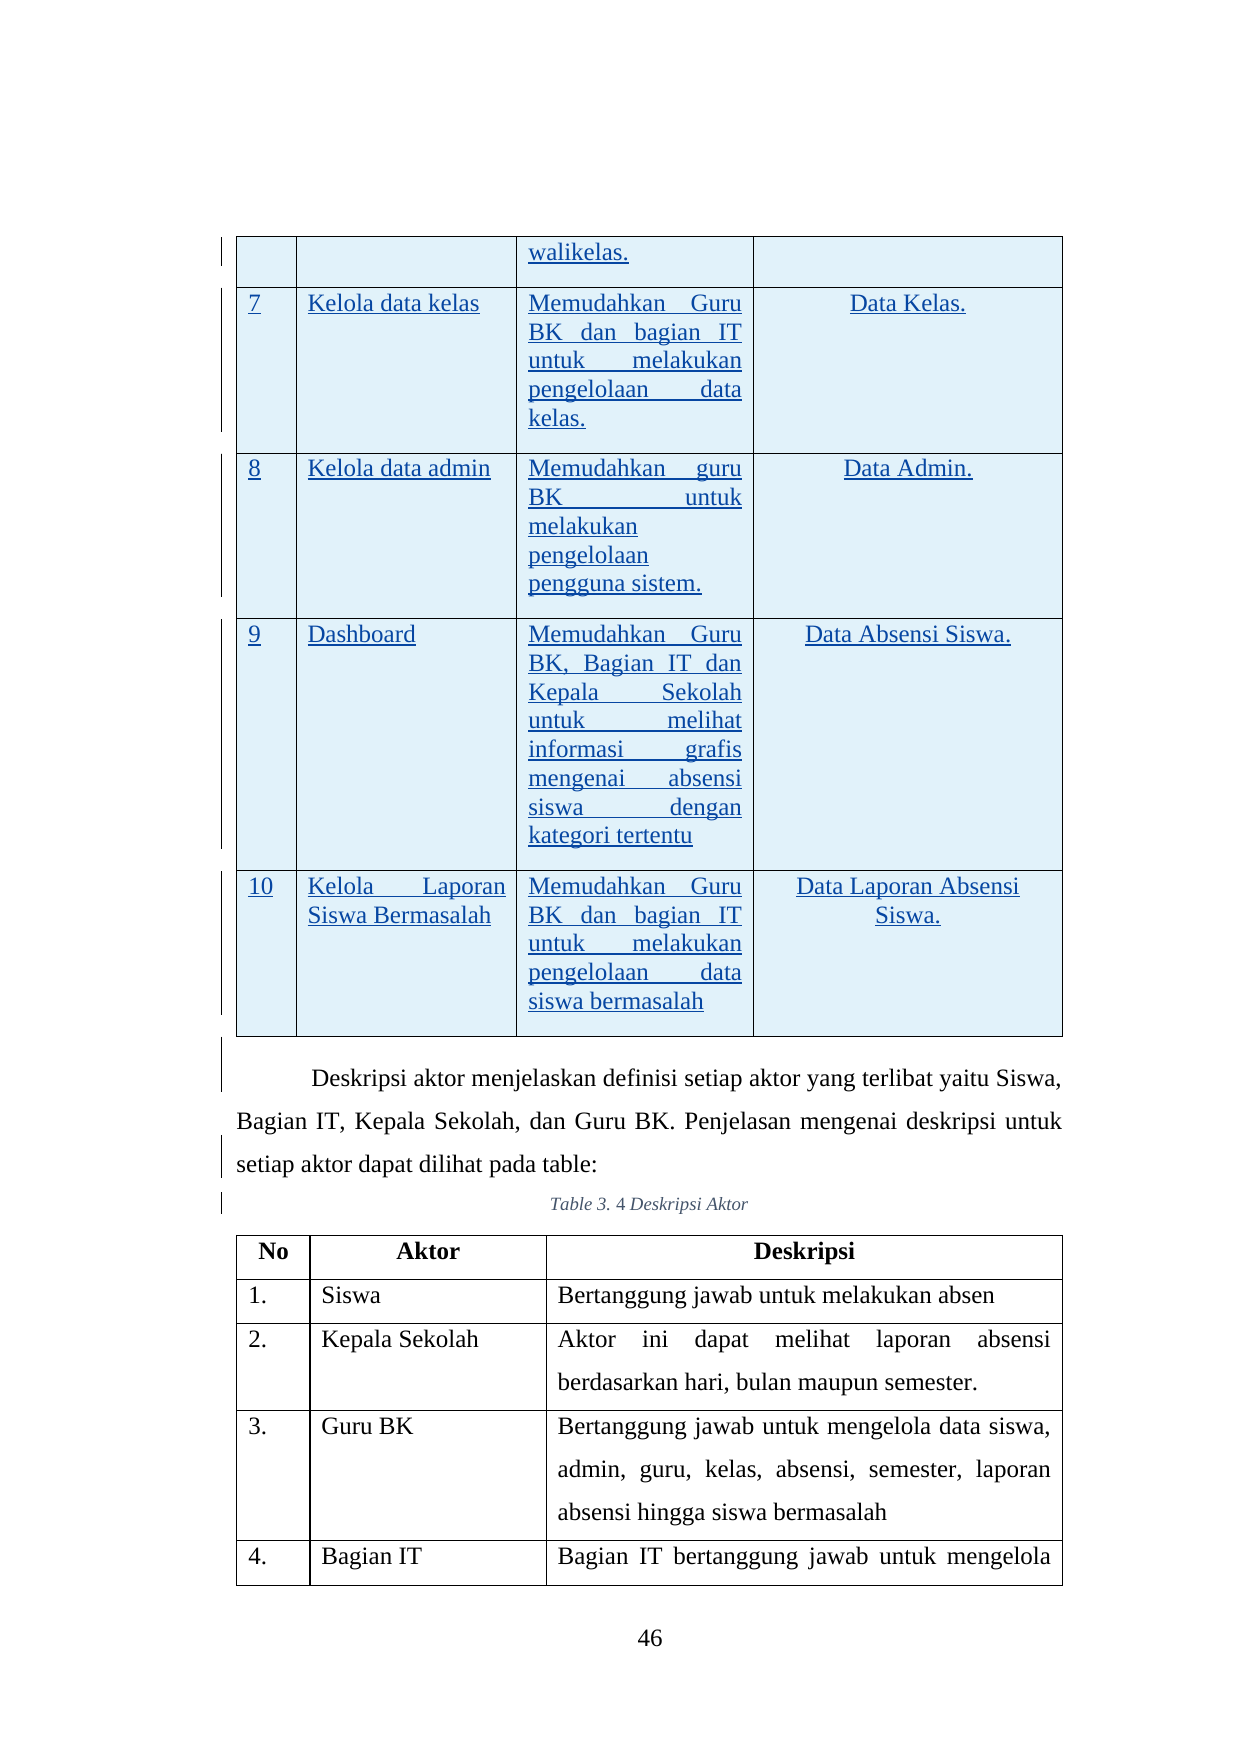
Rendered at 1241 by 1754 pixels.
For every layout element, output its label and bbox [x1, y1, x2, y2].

table_header [547, 1236, 1062, 1279]
table_cell [237, 1541, 309, 1584]
table_cell [237, 1324, 309, 1410]
table_cell [547, 1324, 1062, 1410]
table_cell [311, 1411, 546, 1540]
table_cell [237, 1280, 309, 1323]
table_header [237, 1236, 309, 1279]
table_header [311, 1236, 546, 1279]
table_cell [547, 1280, 1062, 1323]
table_cell [547, 1541, 1062, 1584]
table_cell [311, 1541, 546, 1584]
table_cell [311, 1324, 546, 1410]
table_cell [547, 1411, 1062, 1540]
table_cell [311, 1280, 546, 1323]
table_cell [237, 1411, 309, 1540]
